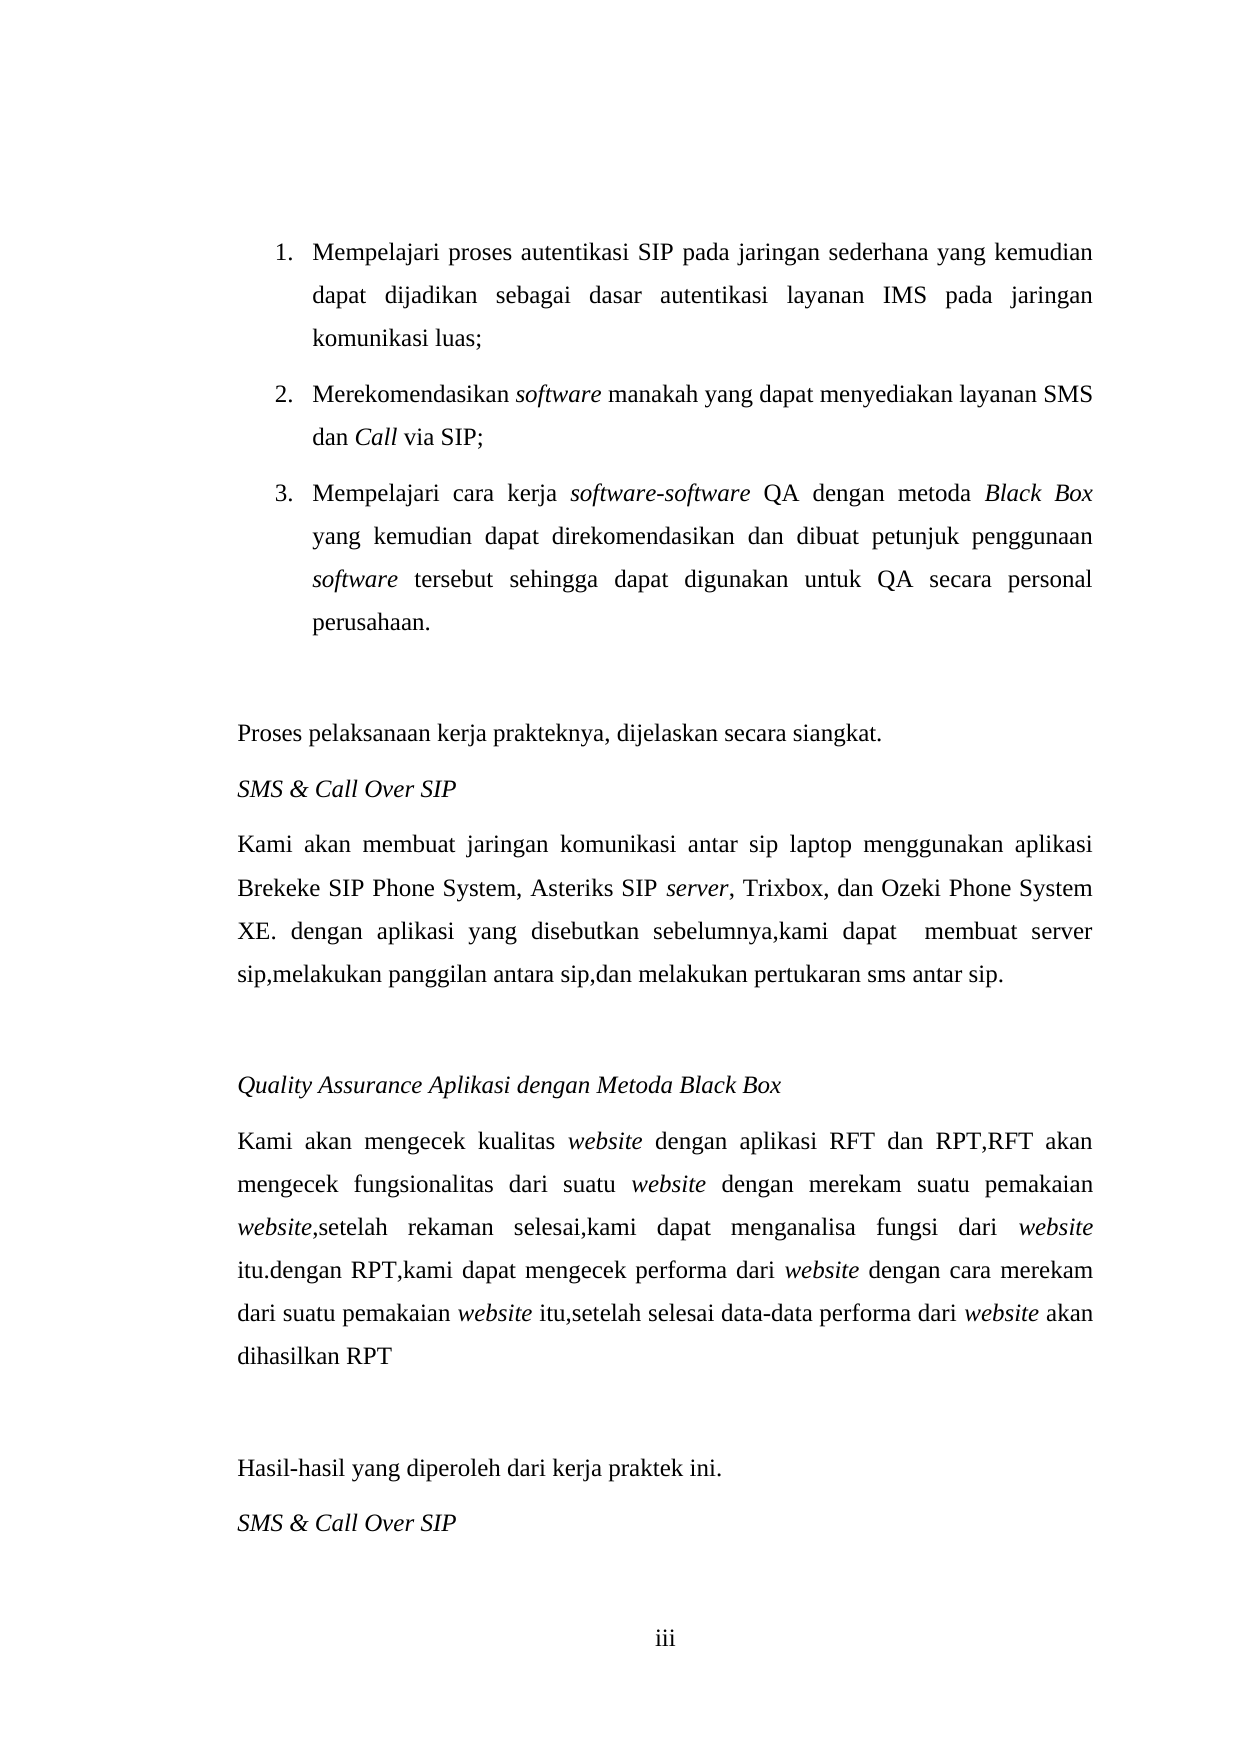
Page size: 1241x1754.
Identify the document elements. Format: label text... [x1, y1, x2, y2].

list Mempelajari cara kerja software-software QA dengan metoda Black Box yang kemudian dapat direkomendasikan dan dibuat petunjuk penggunaan software tersebut sehingga dapat digunakan untuk QA secara personal perusahaan. [274, 478, 1093, 636]
text Quality Assurance Aplikasi dengan Metoda Black Box [237, 1070, 1093, 1099]
text SMS & Call Over SIP [237, 1508, 1093, 1537]
text Kami akan membuat jaringan komunikasi antar sip laptop menggunakan aplikasi Brekeke SIP Phone System, Asteriks SIP server, Trixbox, dan Ozeki Phone System XE. dengan aplikasi yang disebutkan sebelumnya,kami dapat membuat server sip,melakukan panggilan antara sip,dan melakukan pertukaran sms antar sip. [237, 829, 1093, 988]
list Mempelajari proses autentikasi SIP pada jaringan sederhana yang kemudian dapat dijadikan sebagai dasar autentikasi layanan IMS pada jaringan komunikasi luas; [274, 237, 1093, 352]
text SMS & Call Over SIP [237, 774, 1093, 803]
text Hasil-hasil yang diperoleh dari kerja praktek ini. [237, 1453, 1093, 1481]
text Proses pelaksanaan kerja prakteknya, dijelaskan secara siangkat. [237, 718, 1093, 747]
list Merekomendasikan software manakah yang dapat menyediakan layanan SMS dan Call via SIP; [274, 379, 1093, 451]
text Kami akan mengecek kualitas website dengan aplikasi RFT dan RPT,RFT akan mengecek fungsionalitas dari suatu website dengan merekam suatu pemakaian website,setelah rekaman selesai,kami dapat menganalisa fungsi dari website itu.dengan RPT,kami dapat mengecek performa dari website dengan cara merekam dari suatu pemakaian website itu,setelah selesai data-data performa dari website akan dihasilkan RPT [237, 1126, 1093, 1370]
